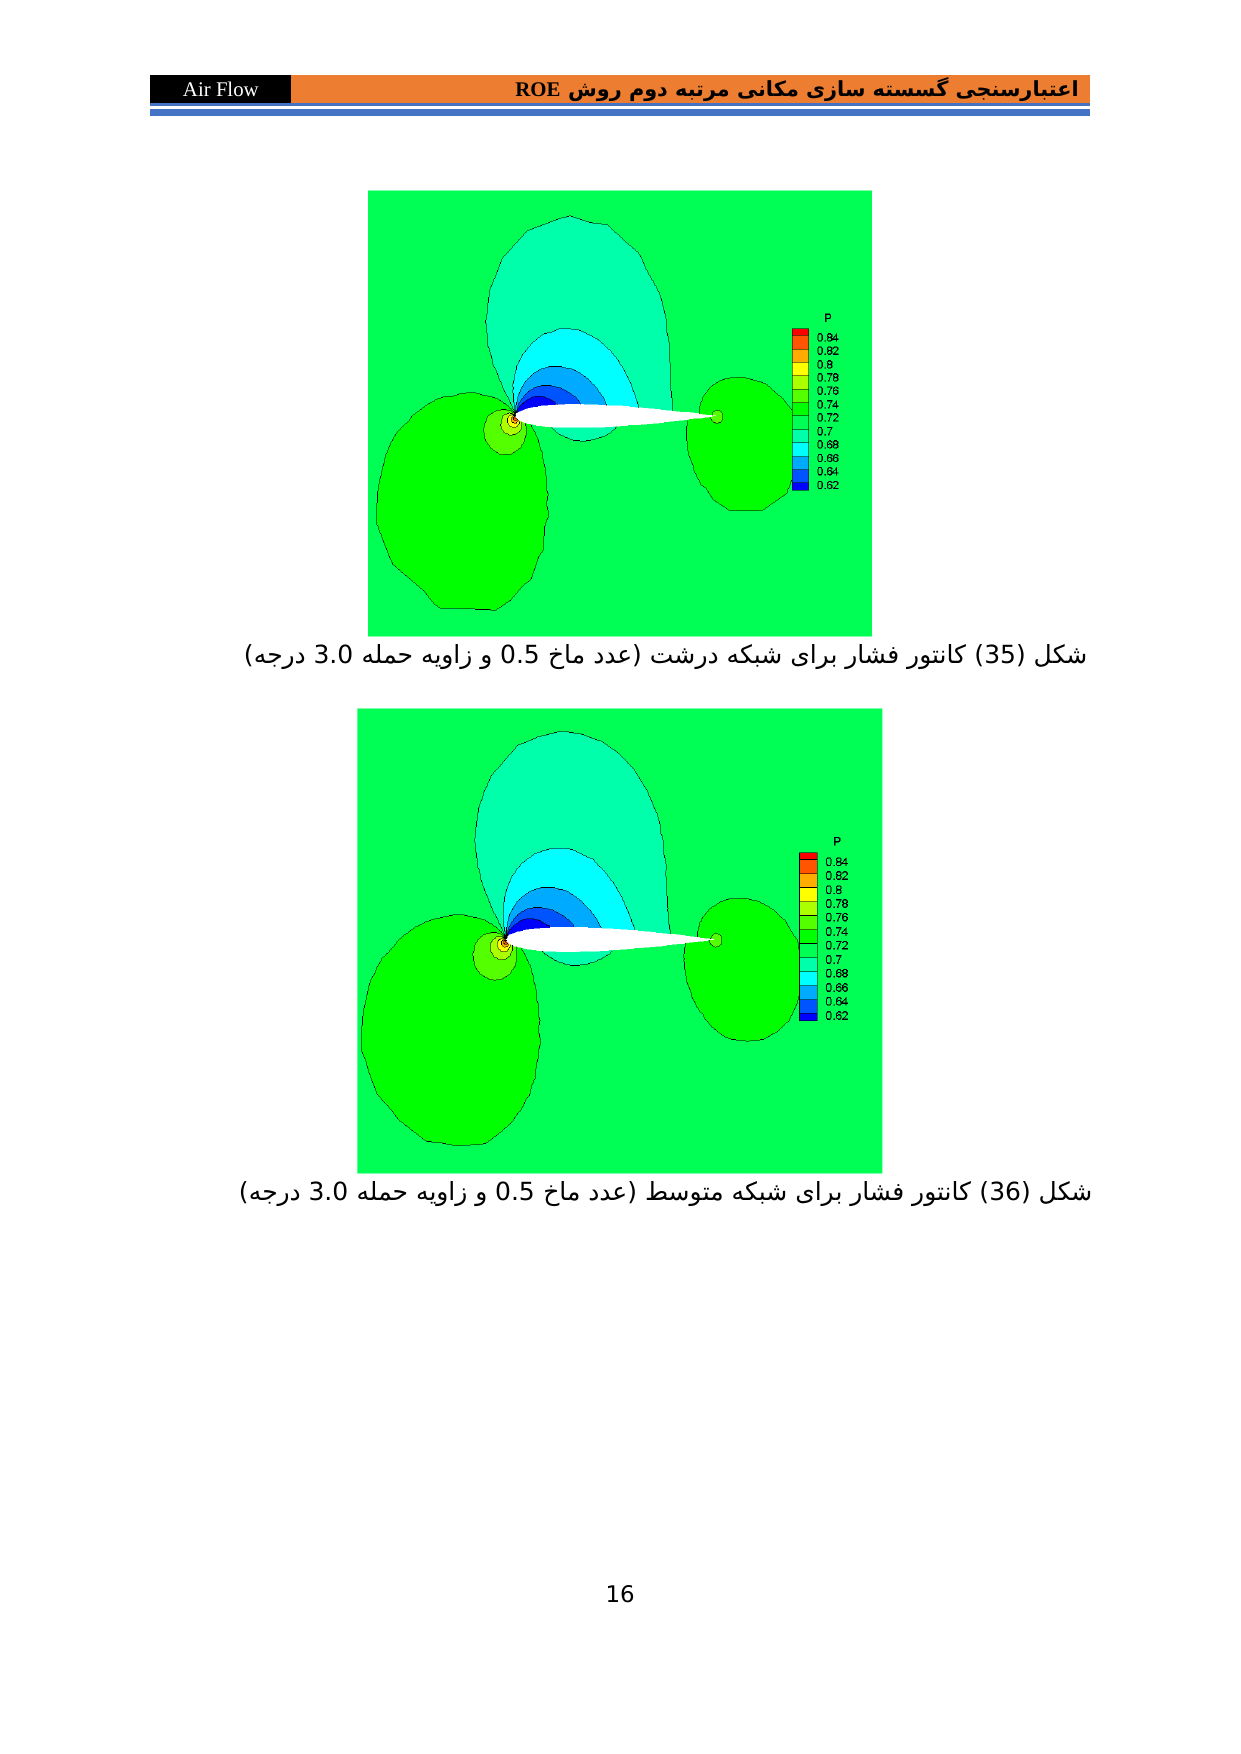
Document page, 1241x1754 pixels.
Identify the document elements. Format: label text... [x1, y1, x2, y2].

text کانتور فشار برای شبکه درشت (عدد ماخ 0.5 و زاویه حمله 3.0 درجه) [150, 641, 1060, 670]
text کانتور فشار برای شبکه متوسط (عدد ماخ 0.5 و زاویه حمله 3.0 درجه) [150, 1178, 1060, 1207]
picture [357, 707, 883, 1174]
picture [368, 189, 872, 637]
